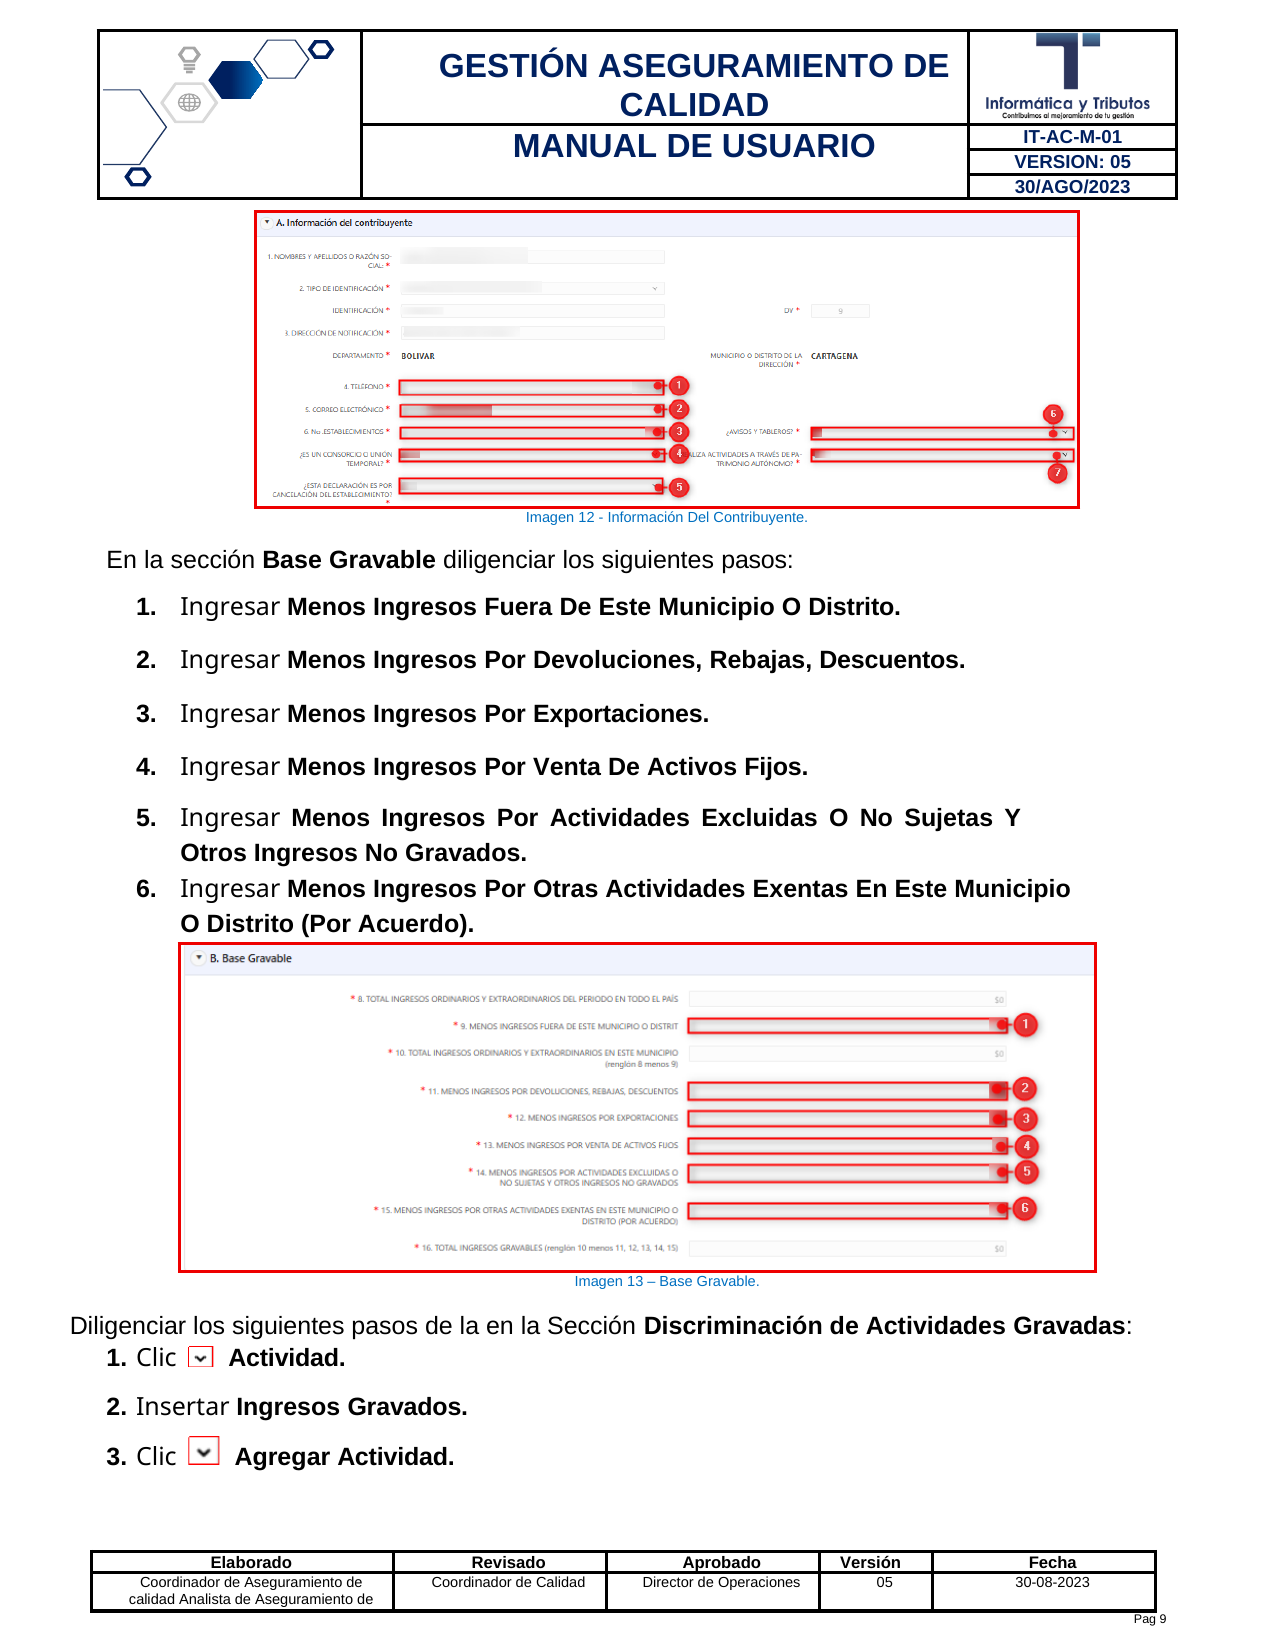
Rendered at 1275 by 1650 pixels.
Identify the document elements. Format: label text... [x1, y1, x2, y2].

text Imagen 13 – Base Gravable. [195, 1273, 1139, 1289]
picture [181, 945, 1094, 1270]
list Insertar Ingresos Gravados. [106, 1388, 1139, 1422]
text En la sección Base Gravable diligenciar los siguientes pasos: [106, 545, 1139, 574]
list Ingresar Menos Ingresos Fuera De Este Municipio O Distrito. [136, 588, 1139, 622]
picture [985, 32, 1150, 120]
picture [188, 1346, 214, 1367]
text Diligenciar los siguientes pasos de la en la Sección Discriminación de Actividades Gravadas: [69, 1311, 1139, 1340]
list Ingresar Menos Ingresos Por Venta De Activos Fijos. [136, 749, 1139, 783]
list Ingresar Menos Ingresos Por Exportaciones. [136, 695, 1139, 729]
list Ingresar Menos Ingresos Por Devoluciones, Rebajas, Descuentos. [136, 642, 1139, 676]
text Imagen 12 - Información Del Contribuyente. [195, 509, 1139, 526]
list Clic Agregar Actividad. [106, 1437, 1139, 1472]
picture [257, 213, 1077, 506]
picture [188, 1436, 220, 1465]
list Ingresar Menos Ingresos Por Actividades Excluidas O No Sujetas Y Otros Ingresos No Gravados. [136, 799, 1078, 866]
list Ingresar Menos Ingresos Por Otras Actividades Exentas En Este Municipio O Distrito (Por Acuerdo). [136, 871, 1071, 938]
list Clic Actividad. [106, 1340, 1139, 1374]
